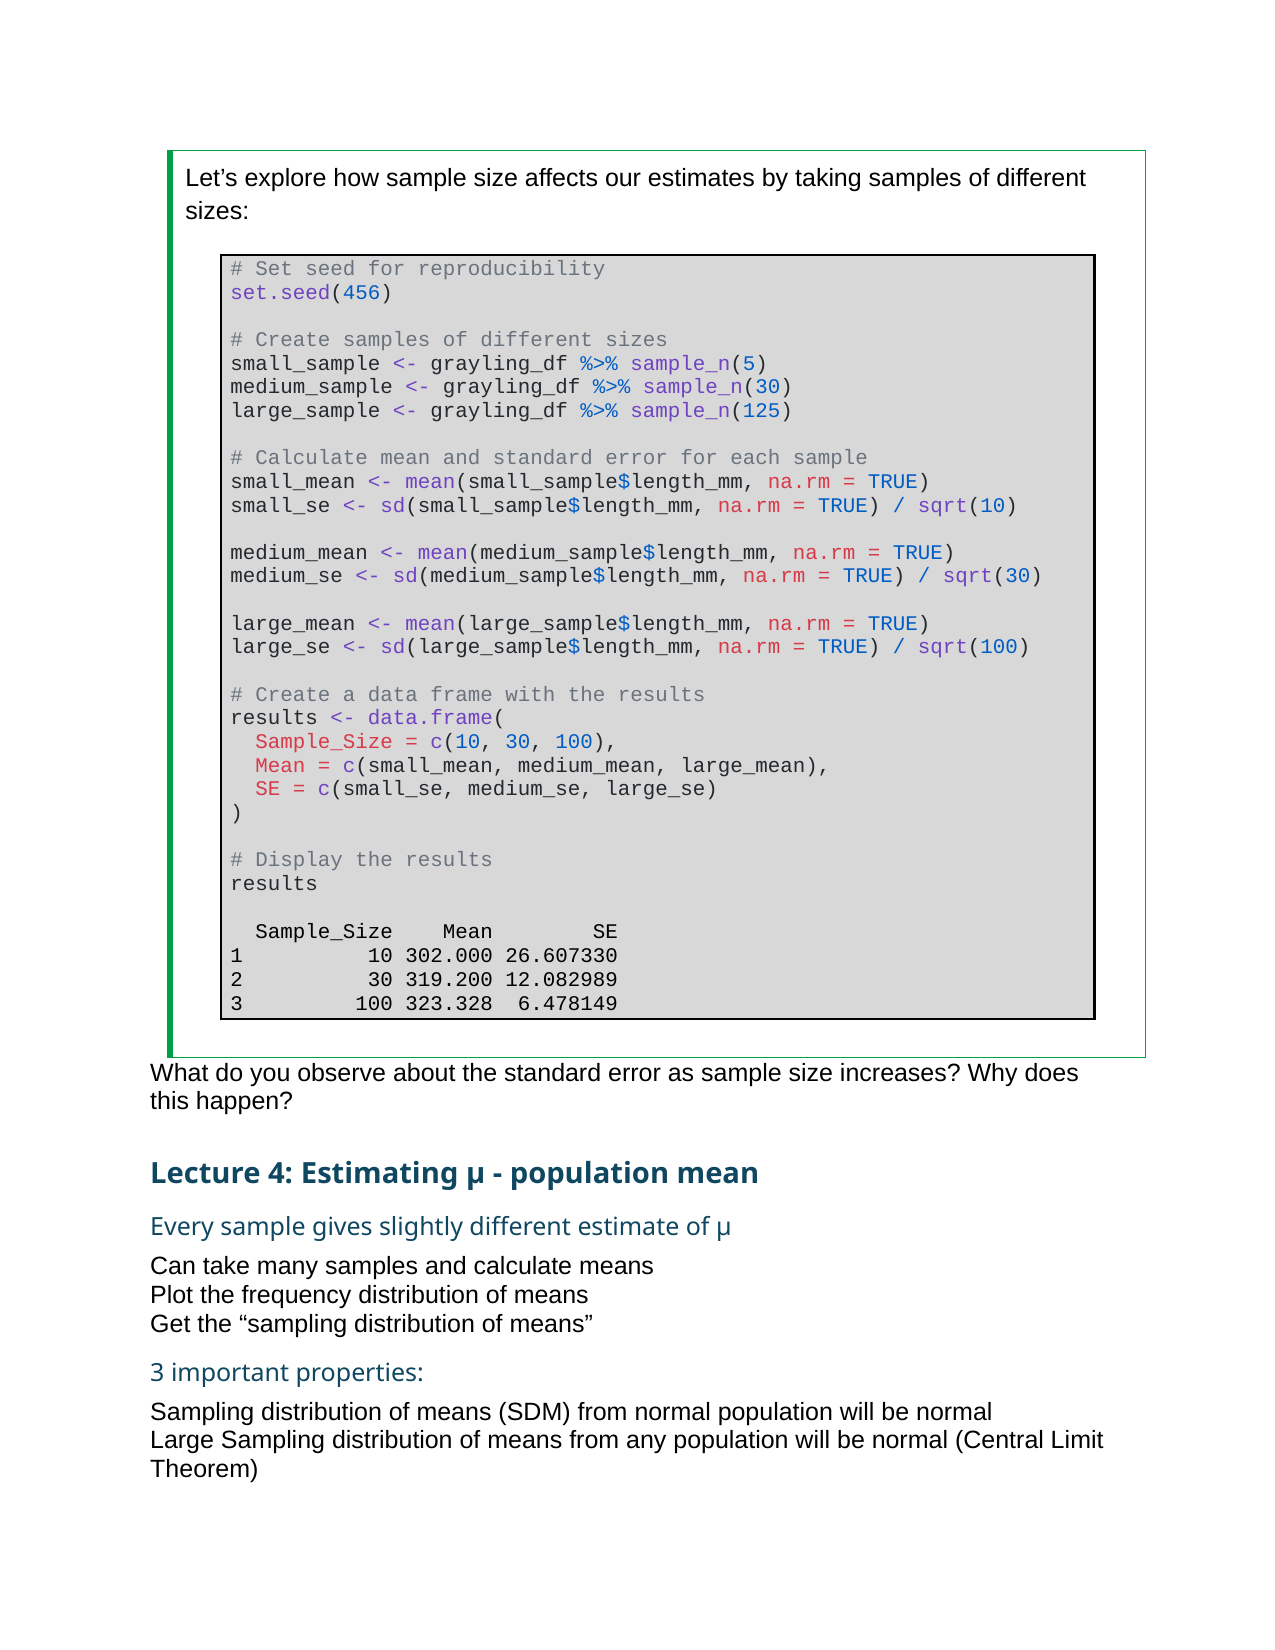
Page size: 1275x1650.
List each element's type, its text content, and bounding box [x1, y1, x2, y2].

table_cell Let’s explore how sample size affects our estimates by taking samples of different sizes: # Set seed for reproducibility set.seed(456) # Create samples of different sizes small_sample <- grayling_df %>% sample_n(5) medium_sample <- grayling_df %>% sample_n(30) large_sample <- grayling_df %>% sample_n(125) # Calculate mean and standard error for each sample small_mean <- mean(small_sample$length_mm, na.rm = TRUE) small_se <- sd(small_sample$length_mm, na.rm = TRUE) / sqrt(10) medium_mean <- mean(medium_sample$length_mm, na.rm = TRUE) medium_se <- sd(medium_sample$length_mm, na.rm = TRUE) / sqrt(30) large_mean <- mean(large_sample$length_mm, na.rm = TRUE) large_se <- sd(large_sample$length_mm, na.rm = TRUE) / sqrt(100) # Create a data frame with the results results <- data.frame( Sample_Size = c(10, 30, 100), Mean = c(small_mean, medium_mean, large_mean), SE = c(small_se, medium_se, large_se) ) # Display the results results Sample_Size Mean SE 1 10 302.000 26.607330 2 30 319.200 12.082989 3 100 323.328 6.478149 What do you observe about the standard error as sample size increases? Why does this happen? [173, 151, 1145, 1057]
subtitle Every sample gives slightly different estimate of µ [150, 1209, 1125, 1243]
subtitle Lecture 4: Estimating µ - population mean [150, 1153, 1125, 1192]
subtitle 3 important properties: [150, 1354, 1125, 1388]
